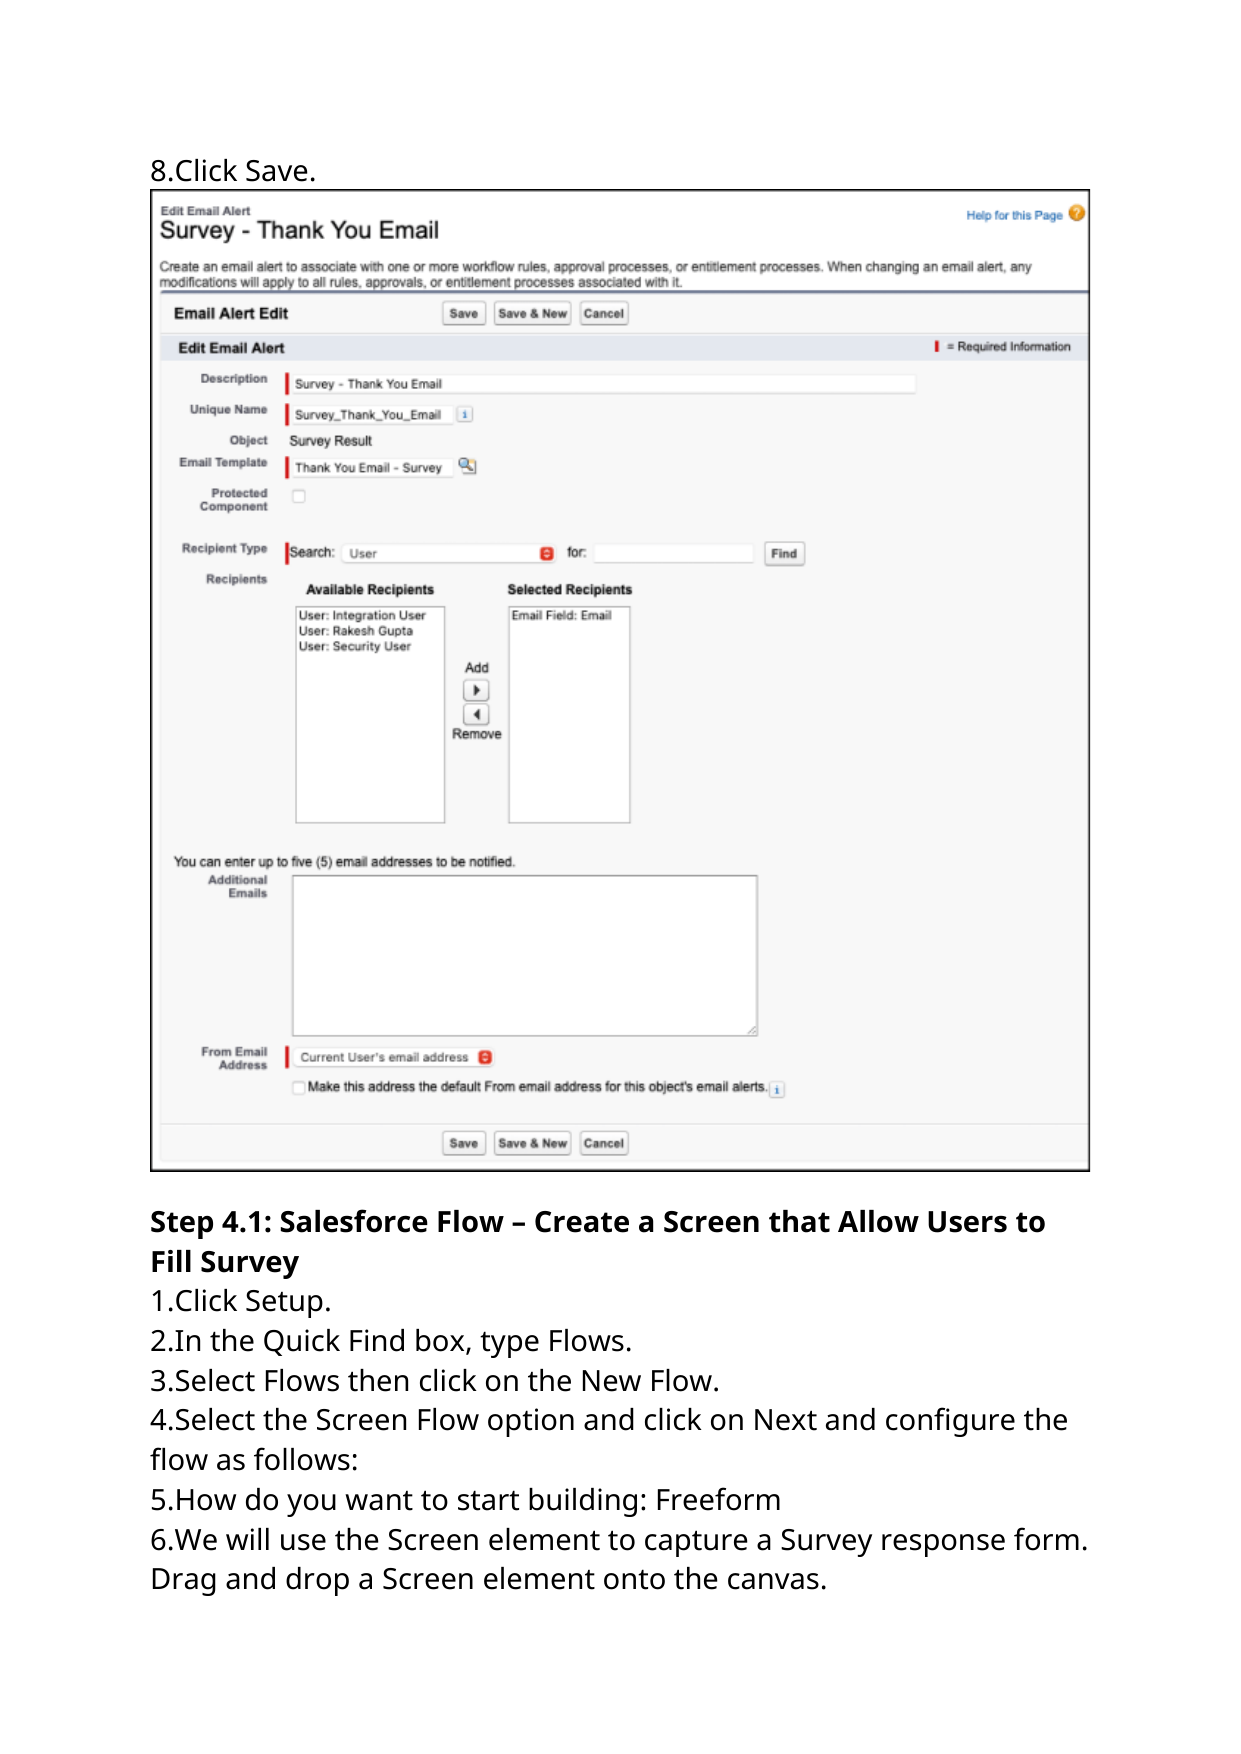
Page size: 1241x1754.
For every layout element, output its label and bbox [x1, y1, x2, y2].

picture [150, 189, 1091, 1172]
text [150, 150, 1090, 189]
text [150, 1201, 1090, 1598]
